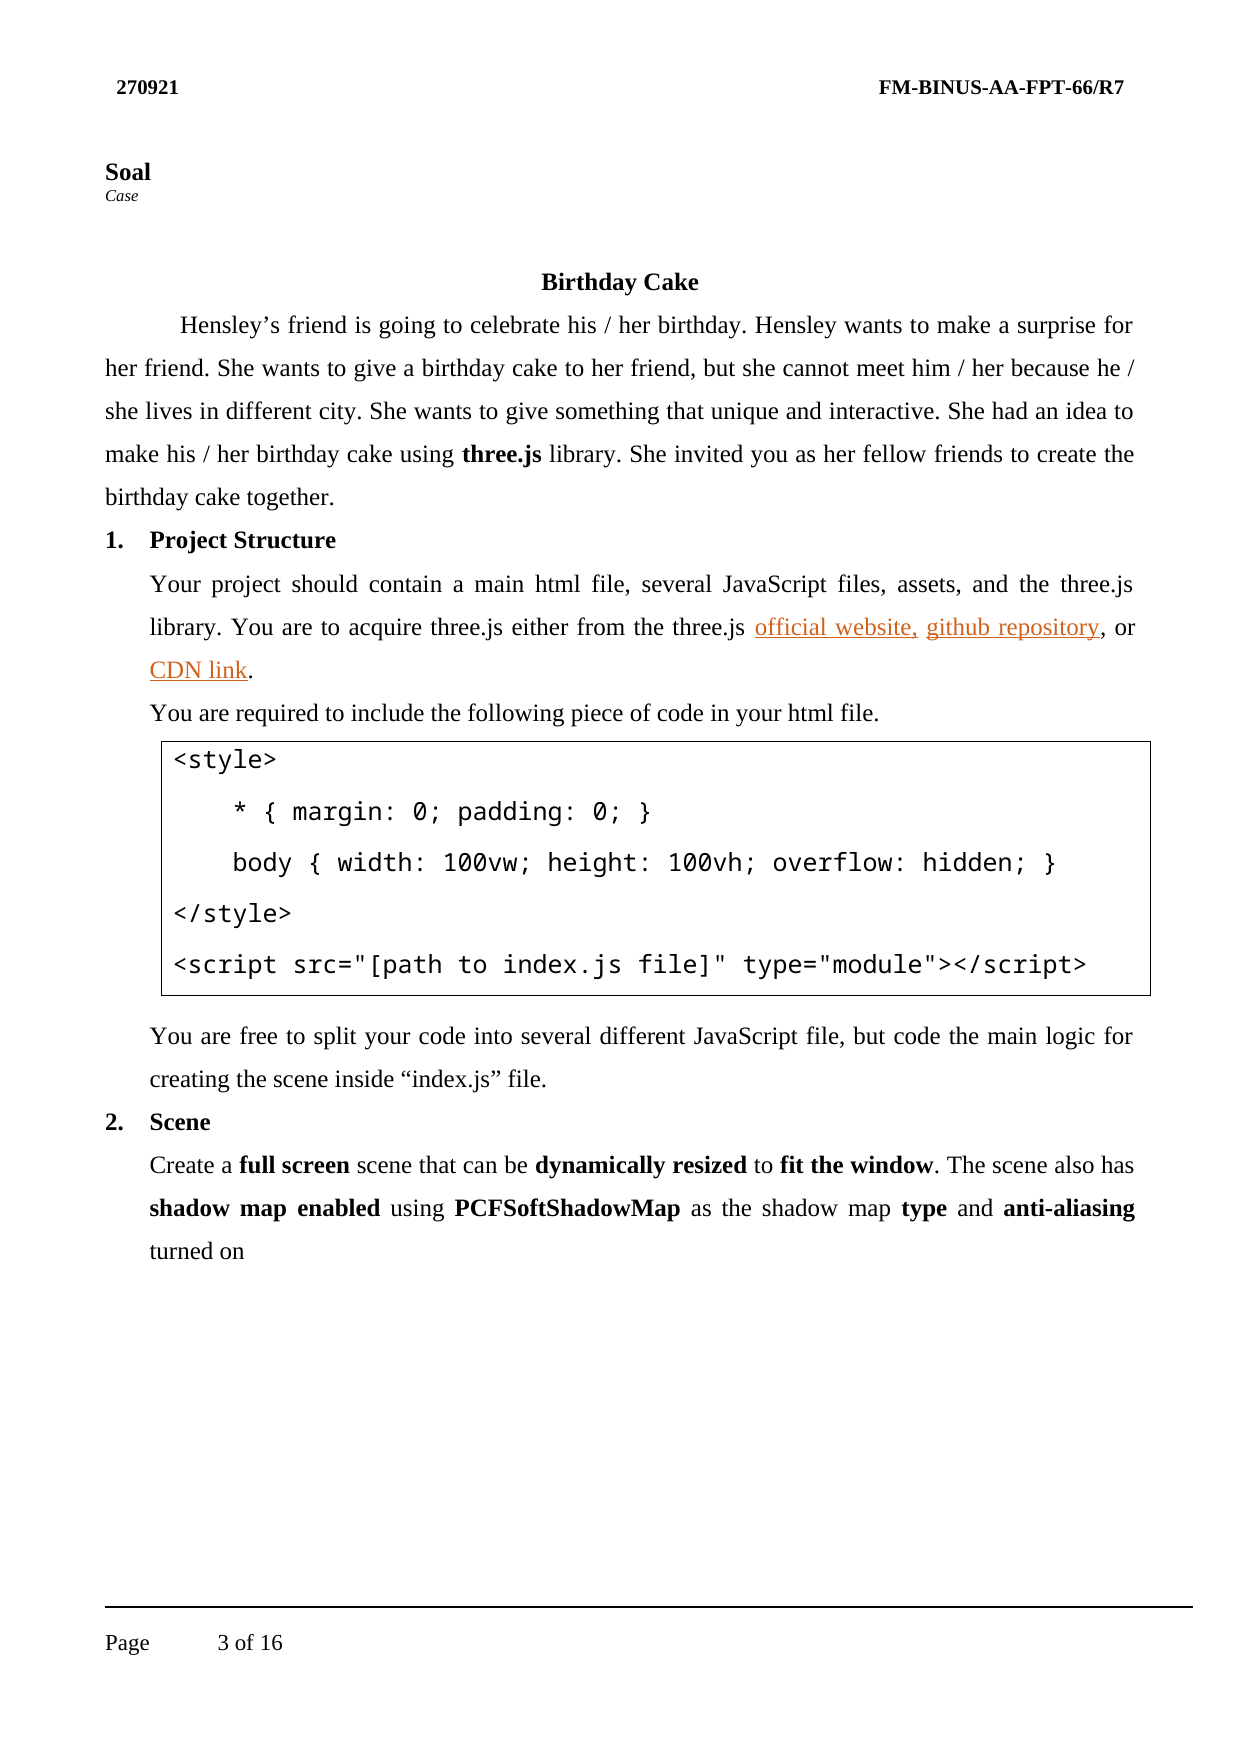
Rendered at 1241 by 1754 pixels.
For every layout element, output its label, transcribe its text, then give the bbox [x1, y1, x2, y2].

list Project Structure [105, 526, 1135, 554]
list You are free to split your code into several different JavaScript file, but code the main logic for creating the scene inside “index.js” file. [149, 1021, 1135, 1093]
text Hensley’s friend is going to celebrate his / her birthday. Hensley wants to make a surprise for her friend. She wants to give a birthday cake to her friend, but she cannot meet him / her because he / she lives in different city. She wants to give something that unique and interactive. She had an idea to make his / her birthday cake using three.js library. She invited you as her fellow friends to create the birthday cake together. [105, 310, 1135, 511]
text Birthday Cake [105, 267, 1135, 296]
list Your project should contain a main html file, several JavaScript files, assets, and the three.js library. You are to acquire three.js either from the three.js official website, github repository, or CDN link. [149, 569, 1135, 684]
table_header <style> * { margin: 0; padding: 0; } body { width: 100vw; height: 100vh; overflow: hidden; } </style> <script src="[path to index.js file]" type="module"></script> [162, 742, 1150, 995]
list Scene [105, 1107, 1135, 1136]
list Create a full screen scene that can be dynamically resized to fit the window. The scene also has shadow map enabled using PCFSoftShadowMap as the shadow map type and anti-aliasing turned on [149, 1150, 1135, 1265]
list You are required to include the following piece of code in your html file. [149, 698, 1135, 727]
subtitle Soal [105, 157, 1135, 185]
text Case [105, 185, 1135, 204]
